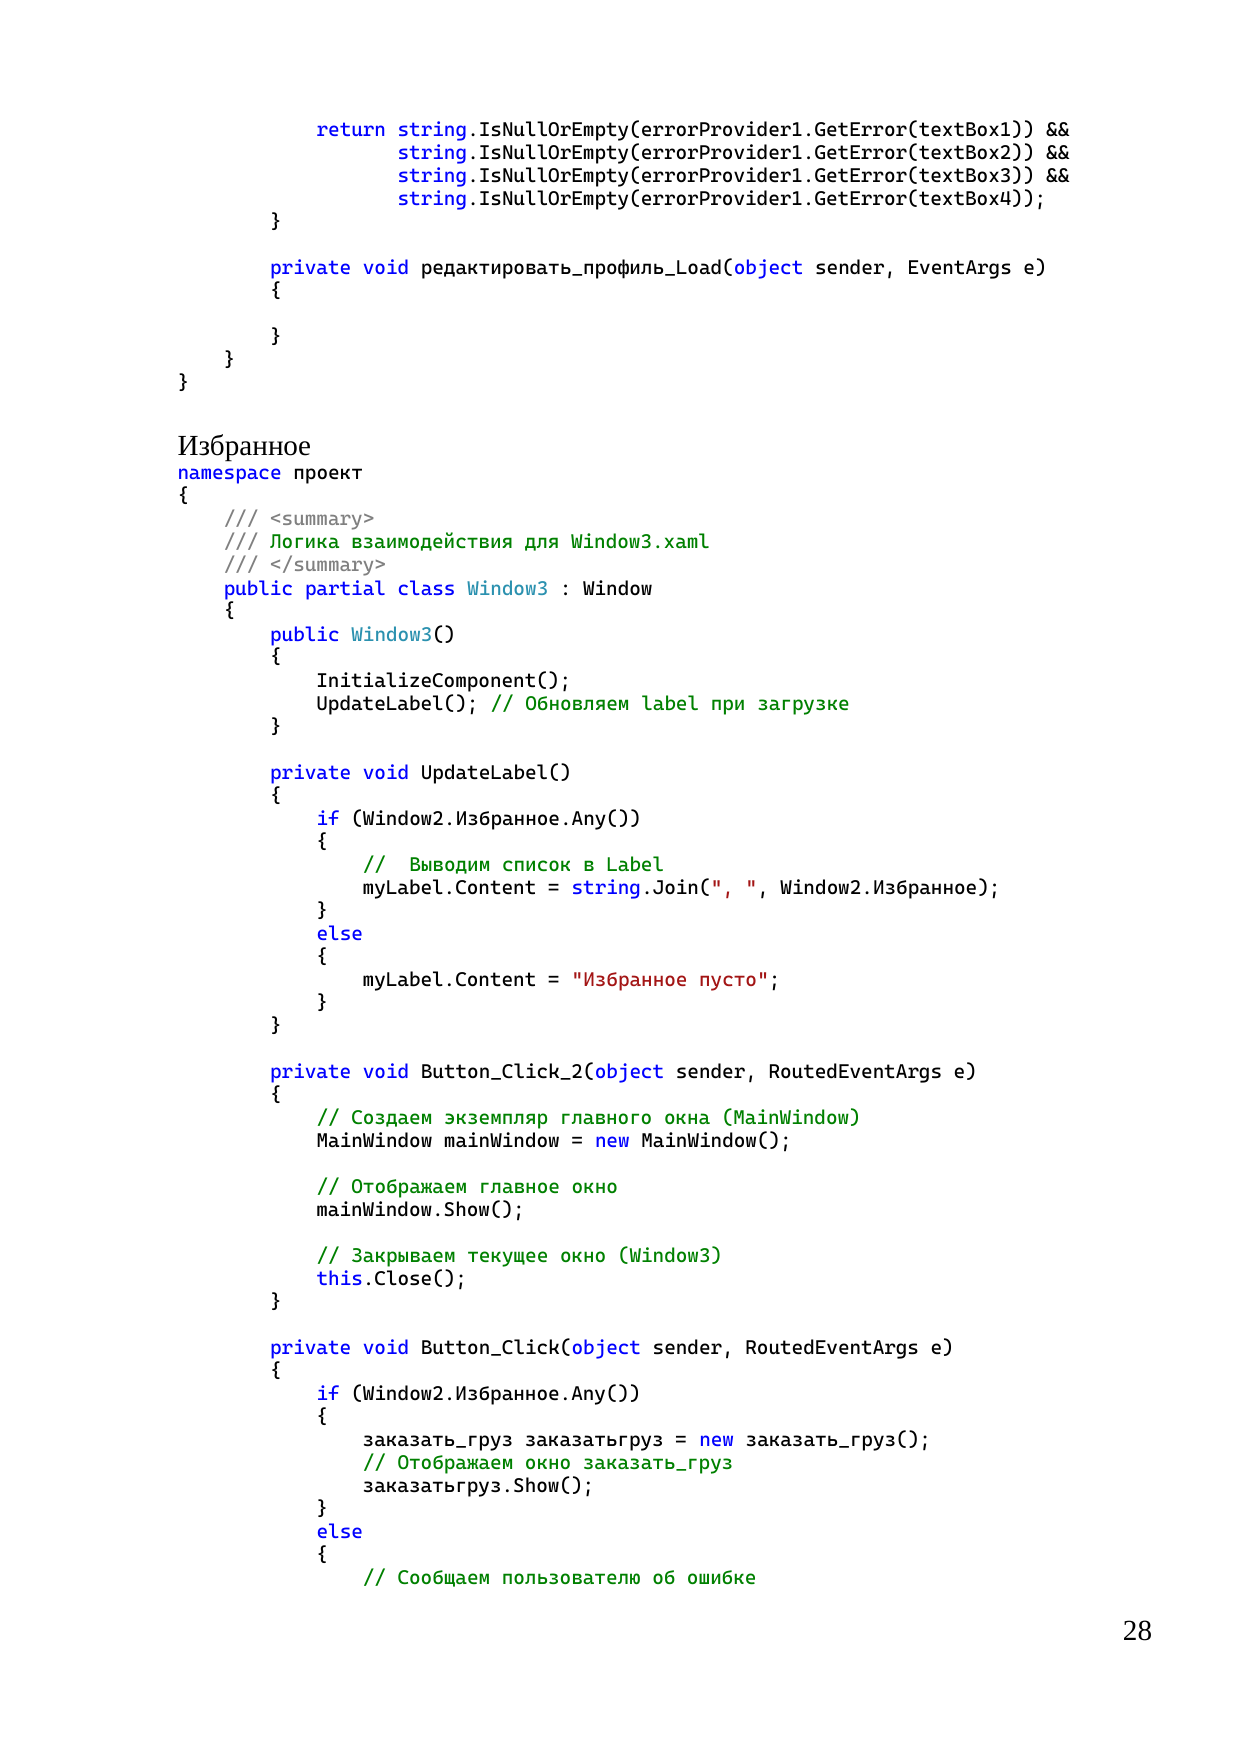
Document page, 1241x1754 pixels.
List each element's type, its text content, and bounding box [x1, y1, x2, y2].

text if (Window2.Избранное.Any()) [177, 807, 1152, 830]
text { [177, 1543, 1152, 1566]
text } [177, 1290, 1152, 1313]
text } [177, 715, 1152, 738]
text { [177, 1405, 1152, 1428]
text заказать_груз заказатьгруз = new заказать_груз(); [177, 1428, 1152, 1451]
text } [177, 991, 1152, 1014]
text { [177, 1359, 1152, 1382]
text public partial class Window3 : Window [177, 577, 1152, 599]
text { [177, 484, 1152, 507]
text } [177, 348, 1152, 371]
text { [177, 945, 1152, 968]
text InitializeComponent(); [177, 669, 1152, 692]
text } [177, 210, 1152, 233]
text { [177, 830, 1152, 853]
text MainWindow mainWindow = new MainWindow(); [177, 1129, 1152, 1152]
text string.IsNullOrEmpty(errorProvider1.GetError(textBox4)); [177, 187, 1152, 210]
text else [177, 1520, 1152, 1543]
text /// <summary> [177, 507, 1152, 531]
text string.IsNullOrEmpty(errorProvider1.GetError(textBox2)) && [177, 141, 1152, 164]
text private void редактировать_профиль_Load(object sender, EventArgs e) [177, 256, 1152, 279]
text string.IsNullOrEmpty(errorProvider1.GetError(textBox3)) && [177, 164, 1152, 187]
text /// Логика взаимодействия для Window3.xaml [177, 531, 1152, 553]
text } [177, 1497, 1152, 1520]
text UpdateLabel(); // Обновляем label при загрузке [177, 692, 1152, 715]
text // Выводим список в Label [177, 853, 1152, 876]
text private void Button_Click_2(object sender, RoutedEventArgs e) [177, 1060, 1152, 1083]
text } [177, 1014, 1152, 1037]
text } [177, 325, 1152, 348]
text public Window3() [177, 623, 1152, 646]
text { [177, 784, 1152, 807]
text Избранное [177, 428, 1152, 461]
text // Создаем экземпляр главного окна (MainWindow) [177, 1106, 1152, 1129]
text private void UpdateLabel() [177, 761, 1152, 784]
text } [177, 371, 1152, 394]
text myLabel.Content = string.Join(", ", Window2.Избранное); [177, 876, 1152, 899]
text // Сообщаем пользователю об ошибке [177, 1566, 1152, 1589]
text else [177, 922, 1152, 945]
text { [177, 599, 1152, 623]
text } [177, 899, 1152, 922]
text myLabel.Content = "Избранное пусто"; [177, 968, 1152, 991]
text // Отображаем главное окно [177, 1175, 1152, 1198]
text if (Window2.Избранное.Any()) [177, 1382, 1152, 1405]
text { [177, 279, 1152, 302]
text { [177, 1083, 1152, 1106]
text private void Button_Click(object sender, RoutedEventArgs e) [177, 1336, 1152, 1359]
text return string.IsNullOrEmpty(errorProvider1.GetError(textBox1)) && [177, 118, 1152, 141]
text // Закрываем текущее окно (Window3) [177, 1244, 1152, 1267]
text // Отображаем окно заказать_груз [177, 1451, 1152, 1474]
text заказатьгруз.Show(); [177, 1474, 1152, 1497]
text { [177, 646, 1152, 669]
text /// </summary> [177, 553, 1152, 577]
text namespace проект [177, 461, 1152, 484]
text mainWindow.Show(); [177, 1198, 1152, 1221]
text this.Close(); [177, 1267, 1152, 1290]
